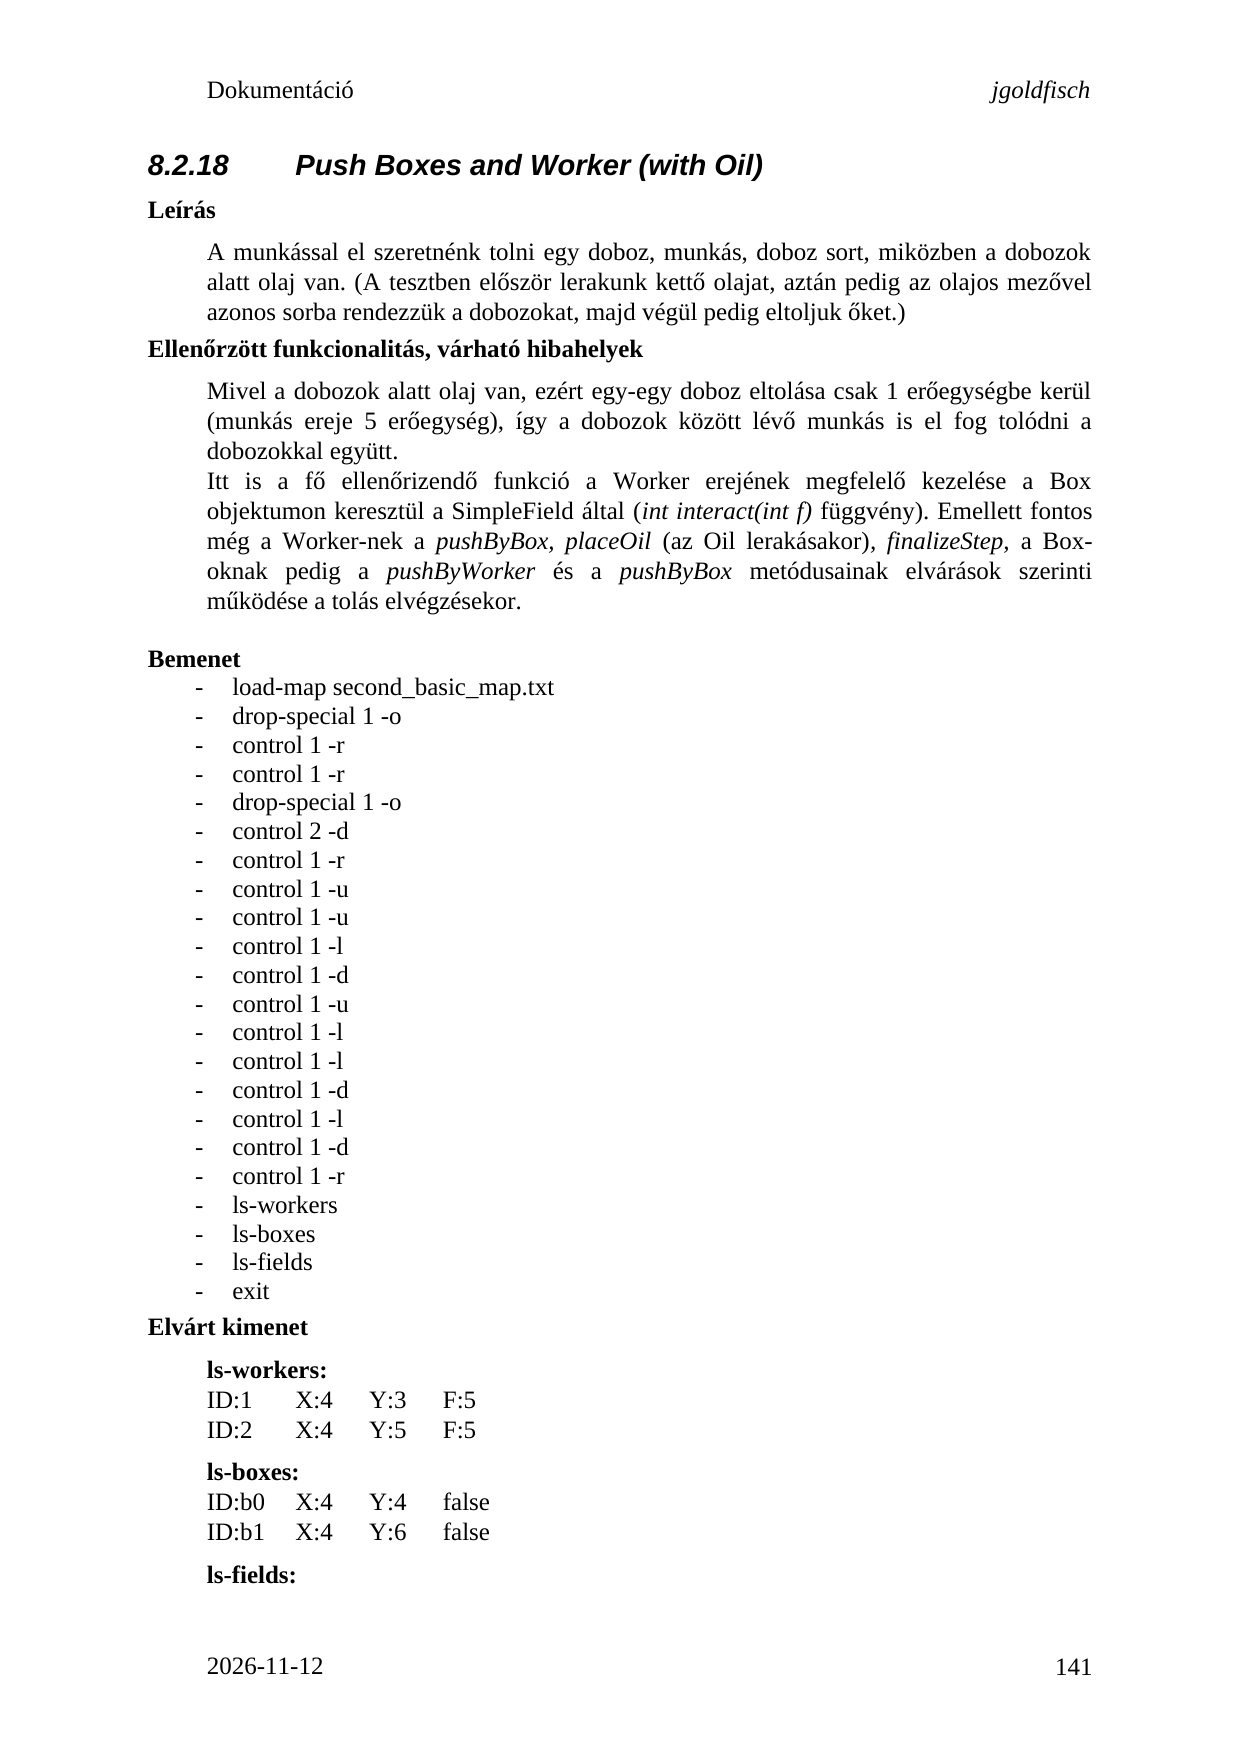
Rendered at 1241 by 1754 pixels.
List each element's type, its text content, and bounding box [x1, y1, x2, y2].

text ID:b0 X:4 Y:4 false [148, 1486, 1093, 1516]
text control 1 -d [195, 960, 1093, 989]
text control 1 -r [195, 845, 1093, 874]
text Elvárt kimenet [148, 1311, 1093, 1341]
text control 1 -r [195, 730, 1093, 759]
text Ellenőrzött funkcionalitás, várható hibahelyek [148, 332, 1093, 362]
text control 1 -u [195, 874, 1093, 902]
text ls-boxes [195, 1219, 1093, 1247]
subtitle Push Boxes and Worker (with Oil) [148, 148, 1093, 181]
text Leírás [148, 194, 1093, 224]
text ID:b1 X:4 Y:6 false [148, 1516, 1093, 1546]
text ls-boxes: [148, 1456, 1093, 1486]
text Mivel a dobozok alatt olaj van, ezért egy-egy doboz eltolása csak 1 erőegységbe kerül (munkás ereje 5 erőegység), így a dobozok között lévő munkás is el fog tolódni a dobozokkal együtt. [207, 375, 1093, 465]
text control 1 -r [195, 759, 1093, 787]
text Itt is a fő ellenőrizendő funkció a Worker erejének megfelelő kezelése a Box objektumon keresztül a SimpleField által (int interact(int f) függvény). Emellett fontos még a Worker-nek a pushByBox, placeOil (az Oil lerakásakor), finalizeStep, a Box-oknak pedig a pushByWorker és a pushByBox metódusainak elvárások szerinti működése a tolás elvégzésekor. [207, 465, 1093, 615]
text control 1 -l [195, 1017, 1093, 1046]
text ls-fields: [148, 1559, 1093, 1589]
text ls-workers: [148, 1354, 1093, 1384]
text control 1 -d [195, 1075, 1093, 1104]
text ID:1 X:4 Y:3 F:5 [148, 1384, 1093, 1414]
list Bemenet [148, 644, 1093, 672]
text control 1 -l [195, 1046, 1093, 1075]
text control 1 -u [195, 989, 1093, 1017]
text ls-workers [195, 1190, 1093, 1219]
text drop-special 1 -o [195, 701, 1093, 730]
text control 1 -l [195, 1104, 1093, 1132]
text control 1 -d [195, 1132, 1093, 1161]
text load-map second_basic_map.txt [195, 672, 1093, 701]
text control 1 -u [195, 902, 1093, 931]
text ls-fields [195, 1247, 1093, 1276]
text control 1 -l [195, 931, 1093, 960]
text control 1 -r [195, 1161, 1093, 1190]
text drop-special 1 -o [195, 787, 1093, 816]
text control 2 -d [195, 816, 1093, 845]
text ID:2 X:4 Y:5 F:5 [148, 1414, 1093, 1444]
text A munkással el szeretnénk tolni egy doboz, munkás, doboz sort, miközben a dobozok alatt olaj van. (A tesztben először lerakunk kettő olajat, aztán pedig az olajos mezővel azonos sorba rendezzük a dobozokat, majd végül pedig eltoljuk őket.) [207, 236, 1093, 326]
text exit [195, 1276, 1093, 1305]
